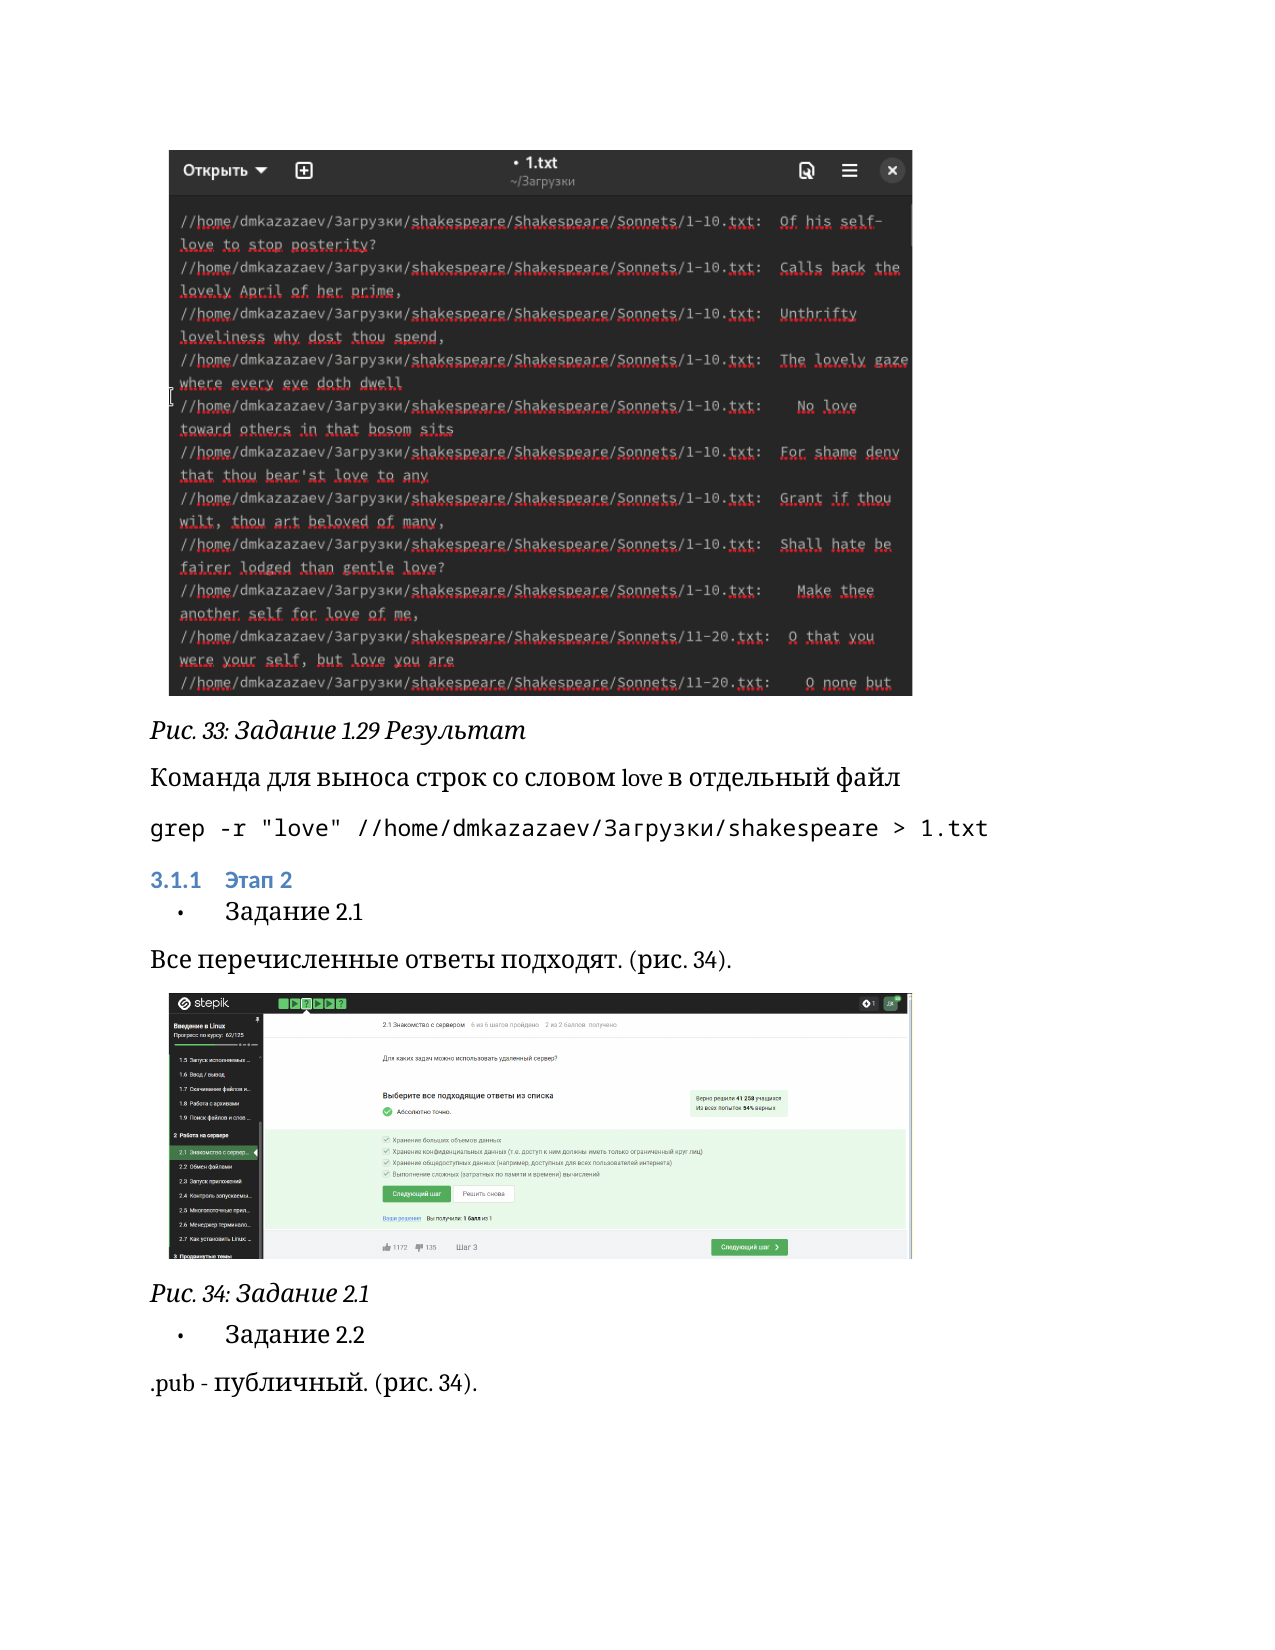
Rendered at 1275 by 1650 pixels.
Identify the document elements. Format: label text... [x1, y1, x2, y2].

list Задание 2.1 [175, 898, 1125, 927]
text grep -r "love" //home/dmkazazaev/Загрузки/shakespeare > 1.txt [150, 812, 1125, 843]
picture [168, 993, 913, 1259]
text .pub - публичный. (рис. 34). [150, 1368, 1125, 1397]
text Все перечисленные ответы подходят. (рис. 34). [150, 946, 1125, 974]
text Команда для выноса строк со словом love в отдельный файл [150, 764, 1125, 793]
text Рис. 33: Задание 1.29 Результат [150, 717, 1125, 745]
text Рис. 34: Задание 2.1 [150, 1280, 1125, 1308]
list Задание 2.2 [175, 1321, 1125, 1350]
picture [168, 150, 913, 696]
subtitle 3.1.1 Этап 2 [150, 864, 1125, 894]
